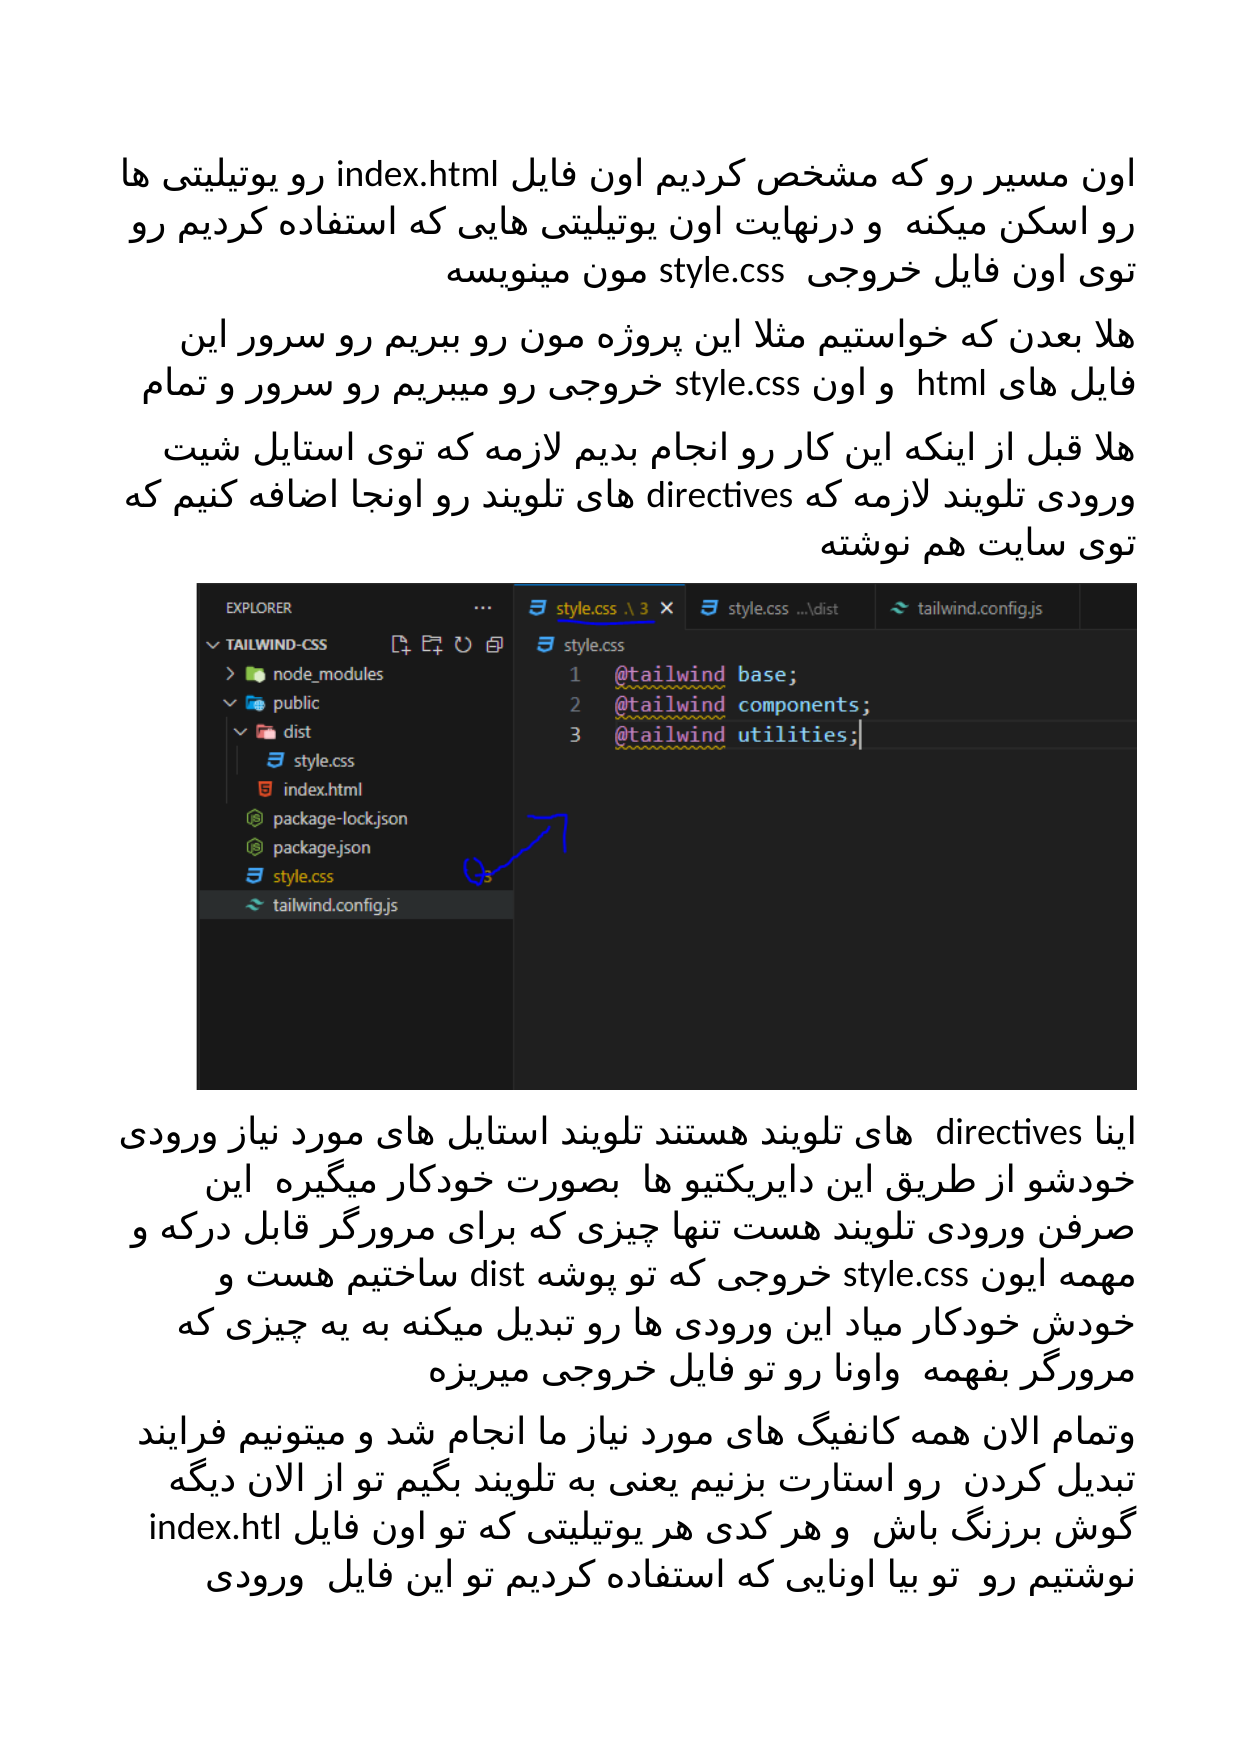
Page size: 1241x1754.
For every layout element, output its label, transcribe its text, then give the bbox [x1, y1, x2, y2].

text هلا بعدن که خواستیم مثلا این پروژه مون رو ببریم رو سرور این فایل های html و اون style.css خروجی رو میبریم رو سرور و تمام [118, 312, 1137, 404]
picture [196, 583, 1137, 1090]
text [118, 1409, 1137, 1595]
text اینا directives های تلویند هستند تلویند استایل های مورد نیاز ورودی خودشو از طریق این دایریکتیو ها بصورت خودکار میگیره این صرفن ورودی تلویند هست تنها چیزی که برای مرورگر قابل درکه و مهمه ایون style.css خروجی که تو پوشه dist ساختیم هست و خودش خودکار میاد این ورودی ها رو تبدیل میکنه به یه چیزی که مرورگر بفهمه واونا رو تو فایل خروجی میریزه [118, 1108, 1137, 1389]
text هلا قبل از اینکه این کار رو انجام بدیم لازمه که توی استایل شیت ورودی تلویند لازمه که directives های تلویند رو اونجا اضافه کنیم که توی سایت هم نوشته [118, 425, 1137, 564]
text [118, 150, 1137, 292]
